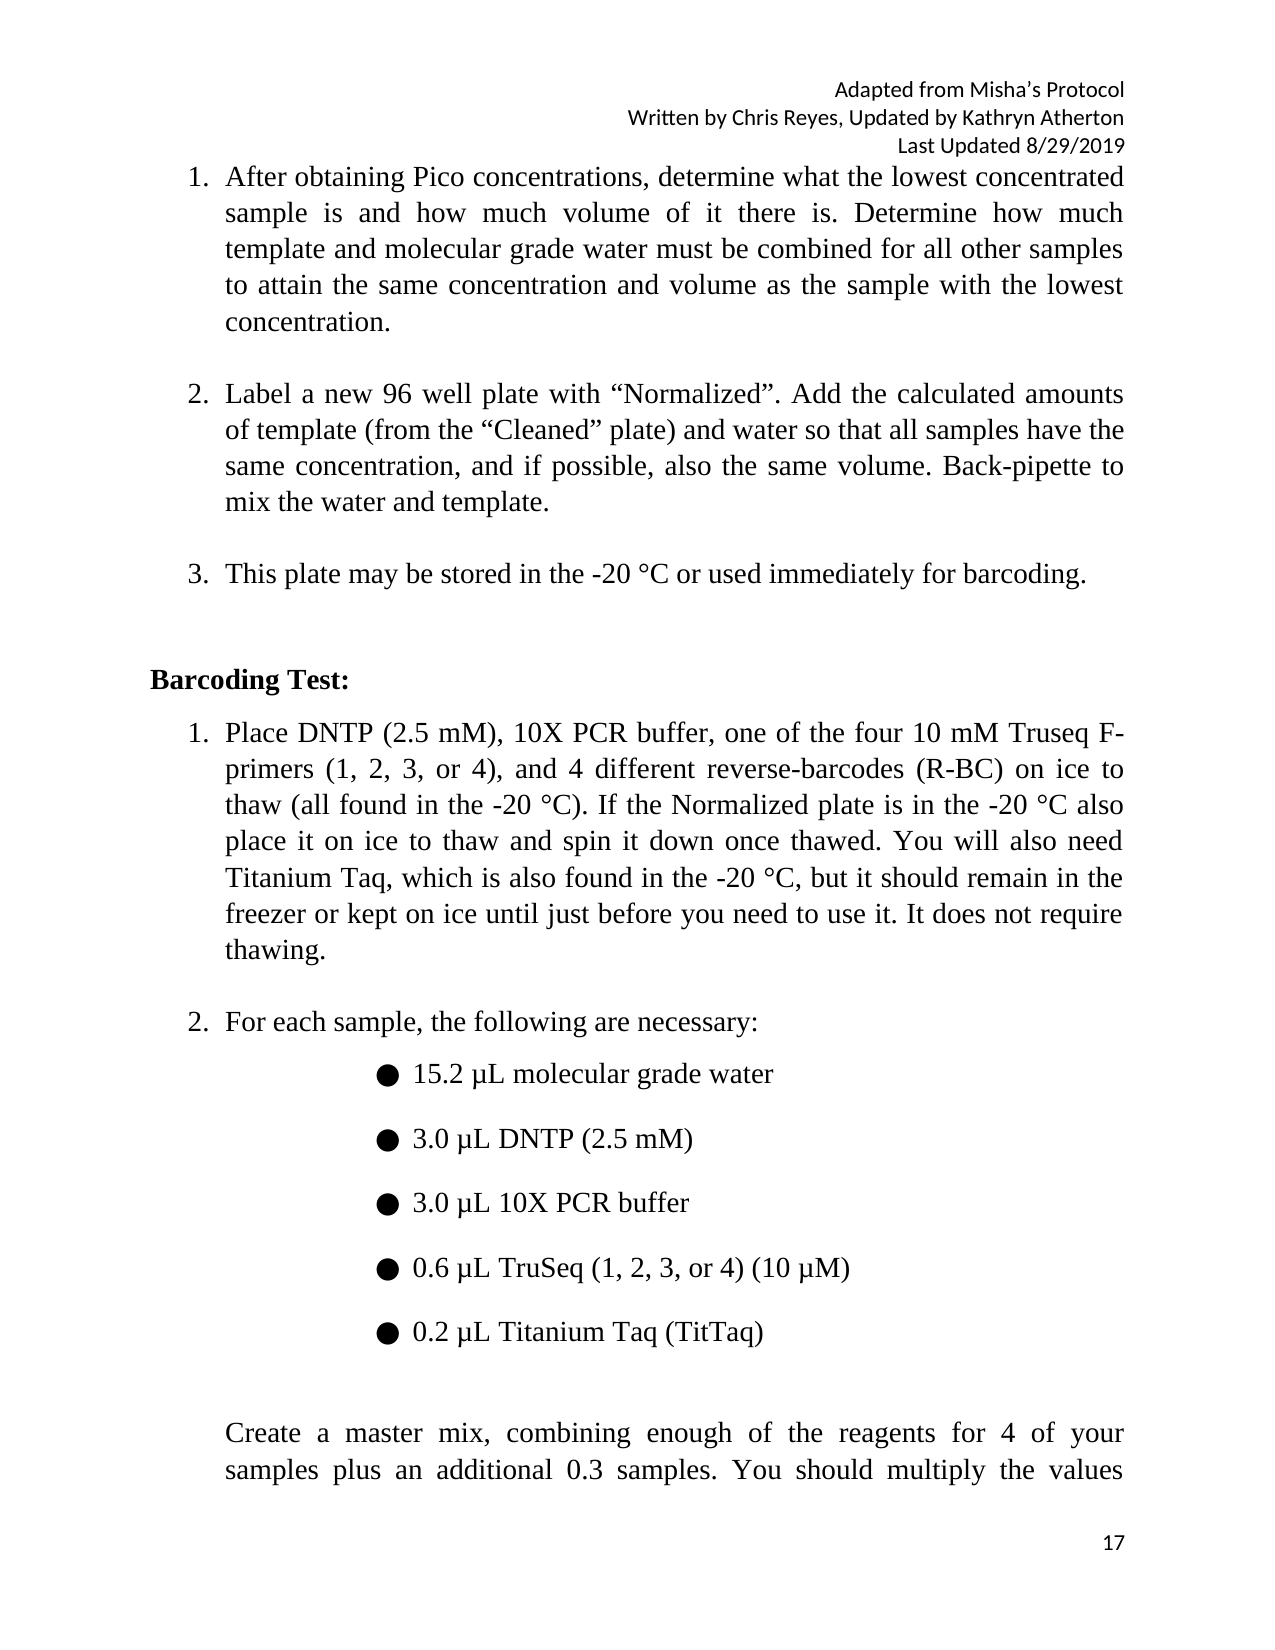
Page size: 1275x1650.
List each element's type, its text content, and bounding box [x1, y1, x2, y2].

list 3.0 µL 10X PCR buffer [375, 1169, 1125, 1229]
list For each sample, the following are necessary: [187, 1004, 1125, 1038]
list 3.0 µL DNTP (2.5 mM) [375, 1105, 1125, 1165]
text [225, 1416, 1125, 1485]
list 15.2 µL molecular grade water [375, 1040, 1125, 1100]
list Label a new 96 well plate with “Normalized”. Add the calculated amounts of template (from the “Cleaned” plate) and water so that all samples have the same concentration, and if possible, also the same volume. Back-pipette to mix the water and template. [187, 376, 1125, 518]
list After obtaining Pico concentrations, determine what the lowest concentrated sample is and how much volume of it there is. Determine how much template and molecular grade water must be combined for all other samples to attain the same concentration and volume as the sample with the lowest concentration. [187, 159, 1125, 337]
list 0.6 µL TruSeq (1, 2, 3, or 4) (10 µM) [375, 1234, 1125, 1294]
text Barcoding Test: [150, 662, 1125, 696]
list This plate may be stored in the -20 °C or used immediately for barcoding. [187, 557, 1125, 590]
list Place DNTP (2.5 mM), 10X PCR buffer, one of the four 10 mM Truseq F-primers (1, 2, 3, or 4), and 4 different reverse-barcodes (R-BC) on ice to thaw (all found in the -20 °C). If the Normalized plate is in the -20 °C also place it on ice to thaw and spin it down once thawed. You will also need Titanium Taq, which is also found in the -20 °C, but it should remain in the freezer or kept on ice until just before you need to use it. It does not require thawing. [187, 715, 1125, 966]
list 0.2 µL Titanium Taq (TitTaq) [375, 1298, 1125, 1358]
